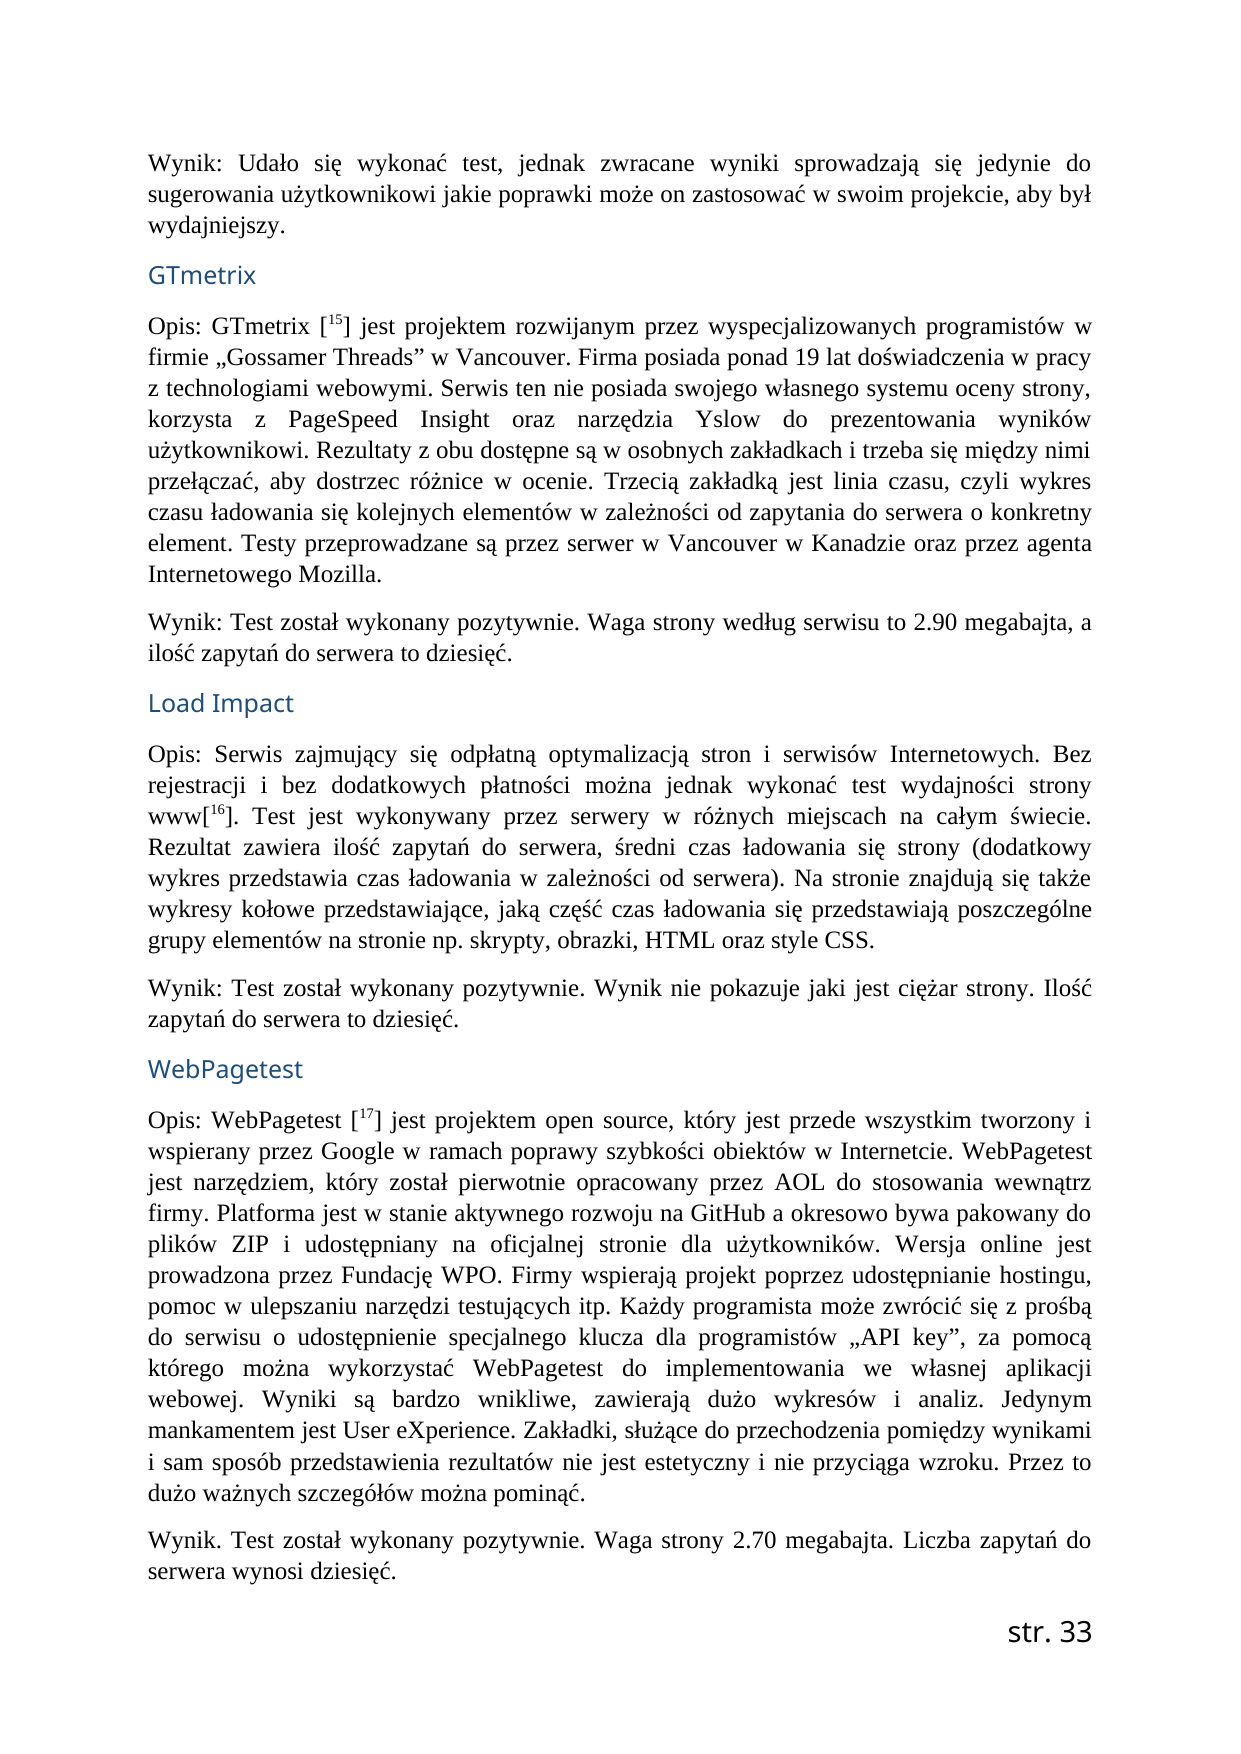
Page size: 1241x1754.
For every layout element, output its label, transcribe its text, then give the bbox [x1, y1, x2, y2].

text Opis: WebPagetest [] jest projektem open source, który jest przede wszystkim tworzony i wspierany przez Google w ramach poprawy szybkości obiektów w Internetcie. WebPagetest jest narzędziem, który został pierwotnie opracowany przez AOL do stosowania wewnątrz firmy. Platforma jest w stanie aktywnego rozwoju na GitHub a okresowo bywa pakowany do plików ZIP i udostępniany na oficjalnej stronie dla użytkowników. Wersja online jest prowadzona przez Fundację WPO. Firmy wspierają projekt poprzez udostępnianie hostingu, pomoc w ulepszaniu narzędzi testujących itp. Każdy programista może zwrócić się z prośbą do serwisu o udostępnienie specjalnego klucza dla programistów „API key”, za pomocą którego można wykorzystać WebPagetest do implementowania we własnej aplikacji webowej. Wyniki są bardzo wnikliwe, zawierają dużo wykresów i analiz. Jedynym mankamentem jest User eXperience. Zakładki, służące do przechodzenia pomiędzy wynikami i sam sposób przedstawienia rezultatów nie jest estetyczny i nie przyciąga wzroku. Przez to dużo ważnych szczegółów można pominąć. [148, 1105, 1093, 1506]
text WebPagetest [148, 1052, 1093, 1086]
text GTmetrix [148, 257, 1093, 291]
text Wynik: Udało się wykonać test, jednak zwracane wyniki sprowadzają się jedynie do sugerowania użytkownikowi jakie poprawki może on zastosować w swoim projekcie, aby był wydajniejszy. [148, 148, 1093, 238]
text Opis: Serwis zajmujący się odpłatną optymalizacją stron i serwisów Internetowych. Bez rejestracji i bez dodatkowych płatności można jednak wykonać test wydajności strony www[]. Test jest wykonywany przez serwery w różnych miejscach na całym świecie. Rezultat zawiera ilość zapytań do serwera, średni czas ładowania się strony (dodatkowy wykres przedstawia czas ładowania w zależności od serwera). Na stronie znajdują się także wykresy kołowe przedstawiające, jaką część czas ładowania się przedstawiają poszczególne grupy elementów na stronie np. skrypty, obrazki, HTML oraz style CSS. [148, 739, 1093, 954]
text Wynik. Test został wykonany pozytywnie. Waga strony 2.70 megabajta. Liczba zapytań do serwera wynosi dziesięć. [148, 1525, 1093, 1585]
text Opis: GTmetrix [] jest projektem rozwijanym przez wyspecjalizowanych programistów w firmie „Gossamer Threads” w Vancouver. Firma posiada ponad 19 lat doświadczenia w pracy z technologiami webowymi. Serwis ten nie posiada swojego własnego systemu oceny strony, korzysta z PageSpeed Insight oraz narzędzia Yslow do prezentowania wyników użytkownikowi. Rezultaty z obu dostępne są w osobnych zakładkach i trzeba się między nimi przełączać, aby dostrzec różnice w ocenie. Trzecią zakładką jest linia czasu, czyli wykres czasu ładowania się kolejnych elementów w zależności od zapytania do serwera o konkretny element. Testy przeprowadzane są przez serwer w Vancouver w Kanadzie oraz przez agenta Internetowego Mozilla. [148, 311, 1093, 588]
text Load Impact [148, 686, 1093, 720]
text Wynik: Test został wykonany pozytywnie. Wynik nie pokazuje jaki jest ciężar strony. Ilość zapytań do serwera to dziesięć. [148, 973, 1093, 1033]
text Wynik: Test został wykonany pozytywnie. Waga strony według serwisu to 2.90 megabajta, a ilość zapytań do serwera to dziesięć. [148, 607, 1093, 667]
